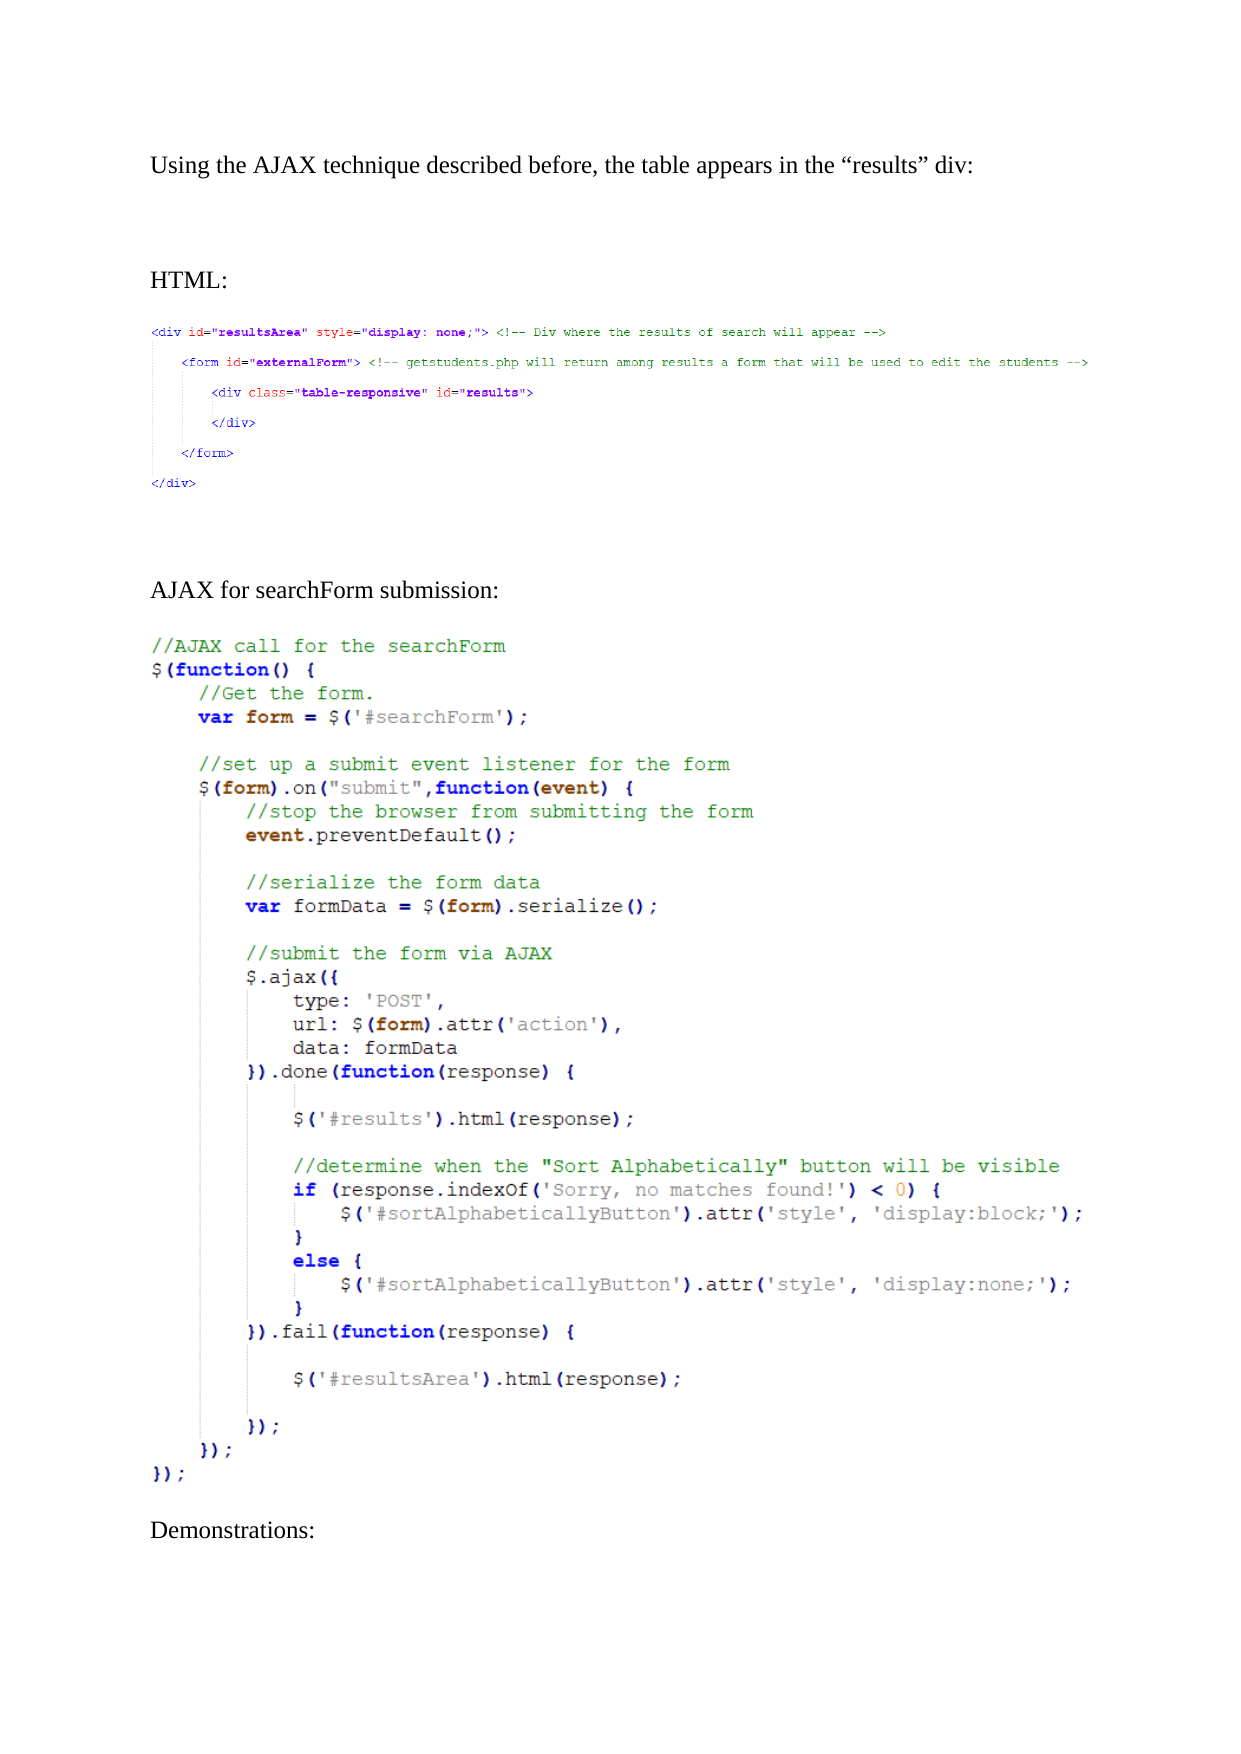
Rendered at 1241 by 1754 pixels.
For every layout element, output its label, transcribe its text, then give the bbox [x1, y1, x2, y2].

picture [150, 632, 1091, 1489]
picture [150, 322, 1091, 492]
text HTML: [150, 265, 1090, 294]
text Demonstrations: [150, 1515, 1090, 1544]
text Using the AJAX technique described before, the table appears in the “results” div: [150, 150, 1090, 179]
text AJAX for searchForm submission: [150, 575, 1090, 604]
